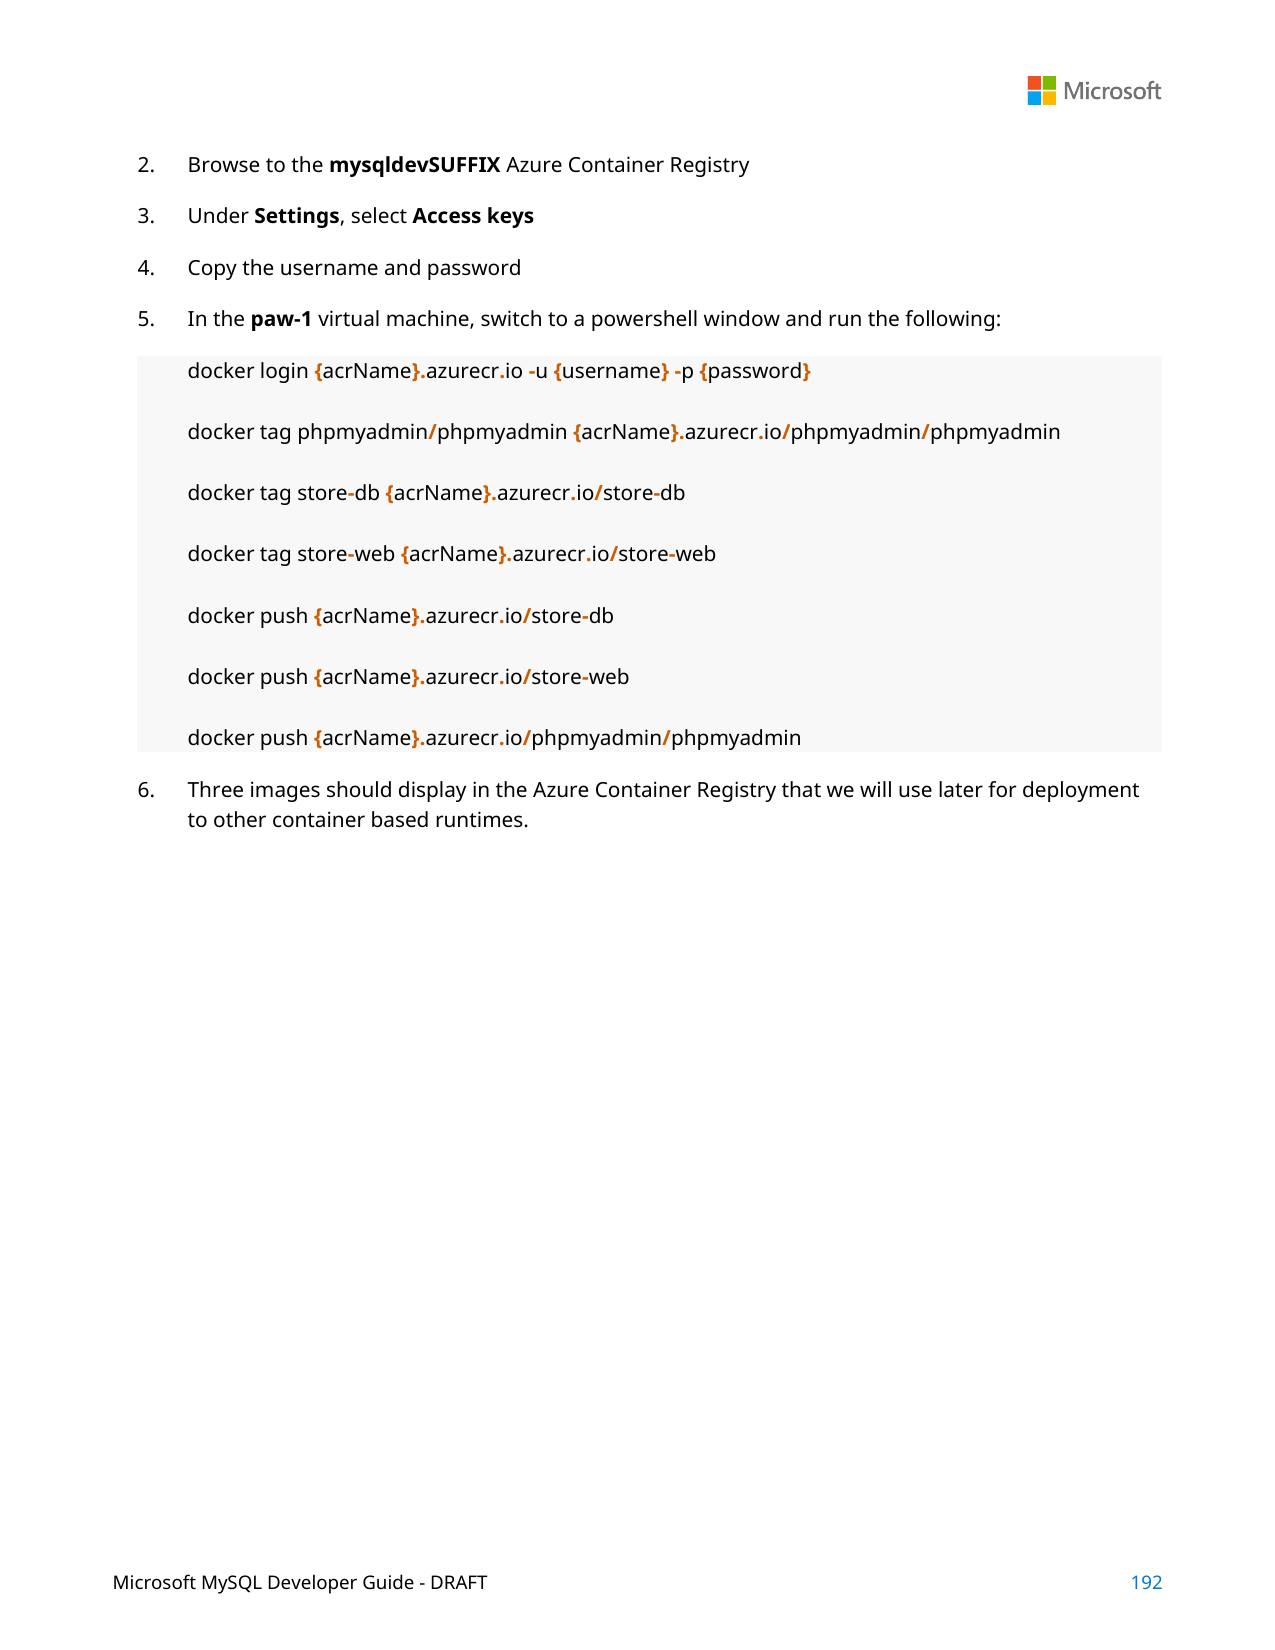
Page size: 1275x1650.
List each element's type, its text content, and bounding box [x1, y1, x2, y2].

list Copy the username and password [137, 253, 1162, 281]
list Three images should display in the Azure Container Registry that we will use later for deployment to other container based runtimes. [137, 775, 1162, 834]
list Browse to the mysqldevSUFFIX Azure Container Registry [137, 150, 1162, 178]
list docker login {acrName}.azurecr.io -u {username} -p {password} docker tag phpmyadmin/phpmyadmin {acrName}.azurecr.io/phpmyadmin/phpmyadmin docker tag store-db {acrName}.azurecr.io/store-db docker tag store-web {acrName}.azurecr.io/store-web docker push {acrName}.azurecr.io/store-db docker push {acrName}.azurecr.io/store-web docker push {acrName}.azurecr.io/phpmyadmin/phpmyadmin [137, 356, 1162, 752]
picture [1026, 75, 1163, 107]
list Under Settings, select Access keys [137, 201, 1162, 230]
list In the paw-1 virtual machine, switch to a powershell window and run the following: [137, 304, 1162, 333]
